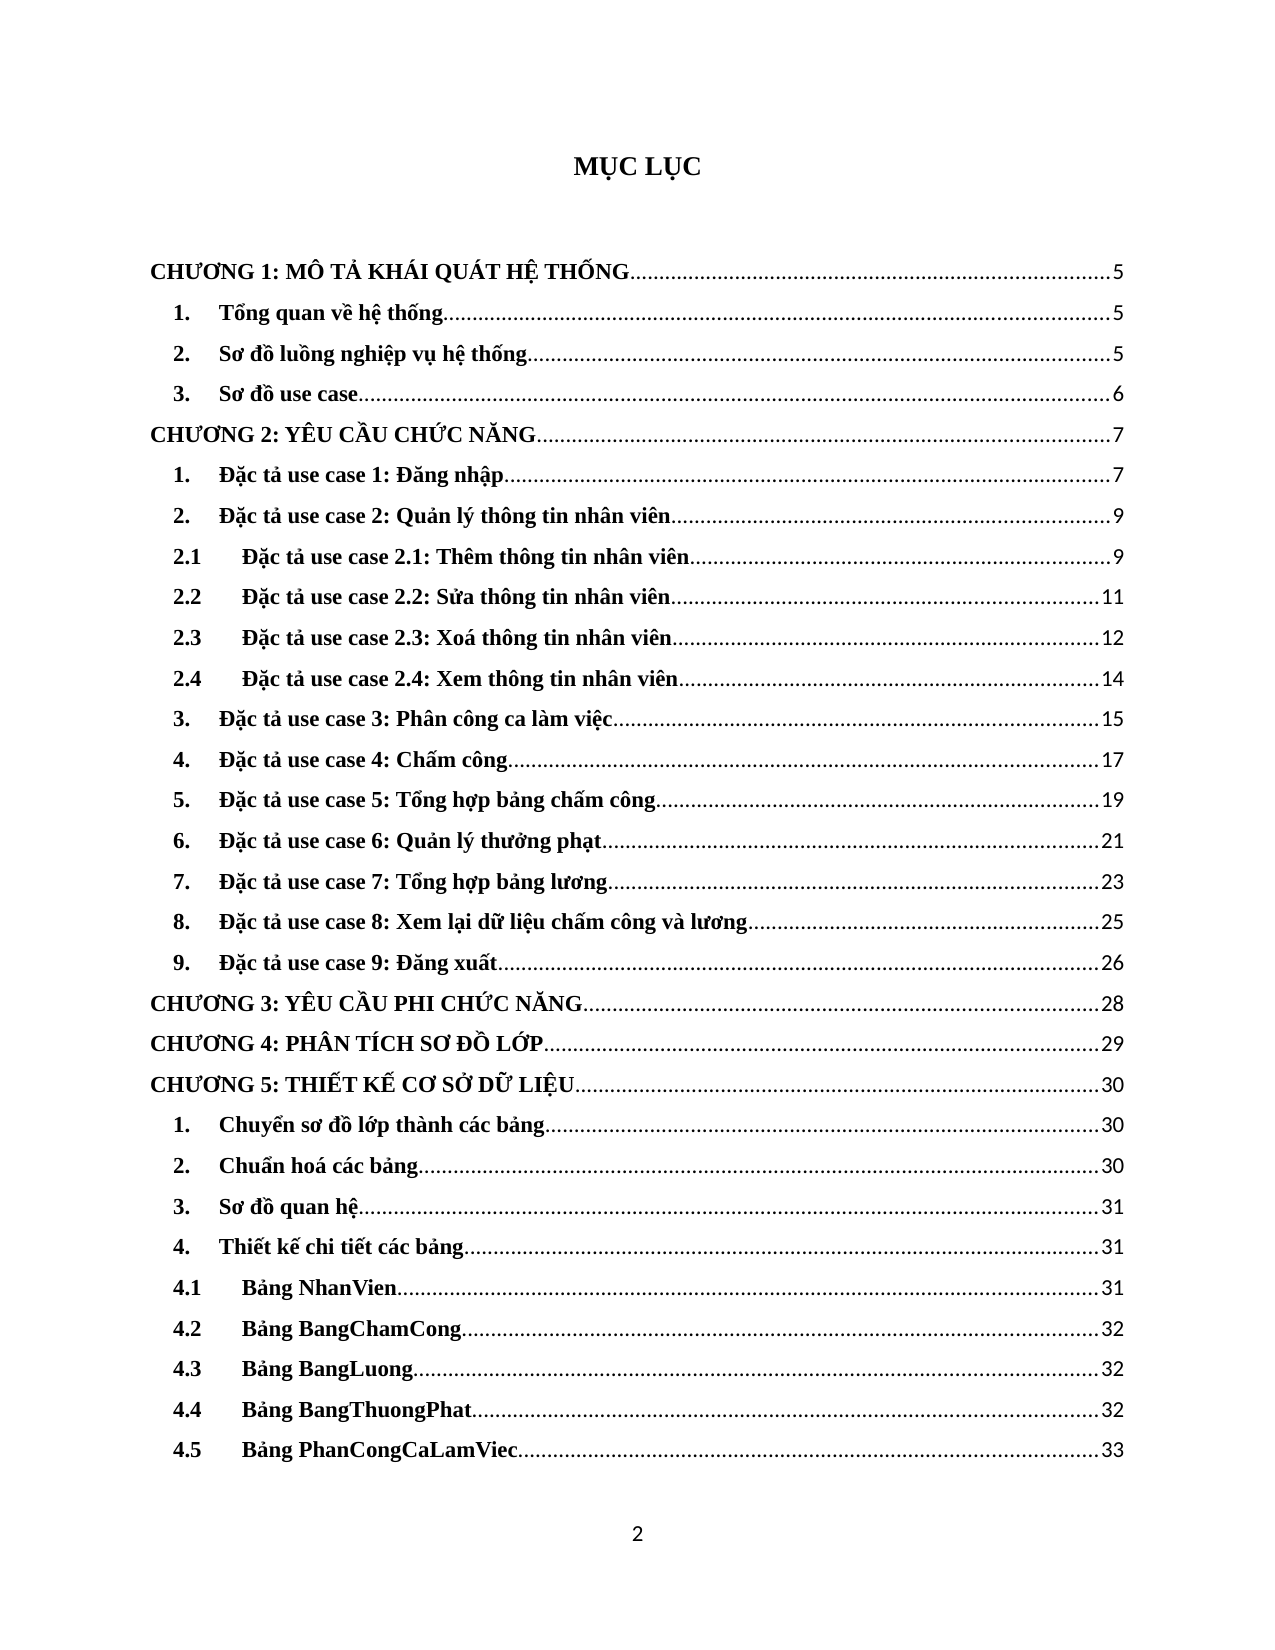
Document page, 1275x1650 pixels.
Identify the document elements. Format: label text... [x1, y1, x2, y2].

text MỤC LỤC [150, 150, 1125, 181]
